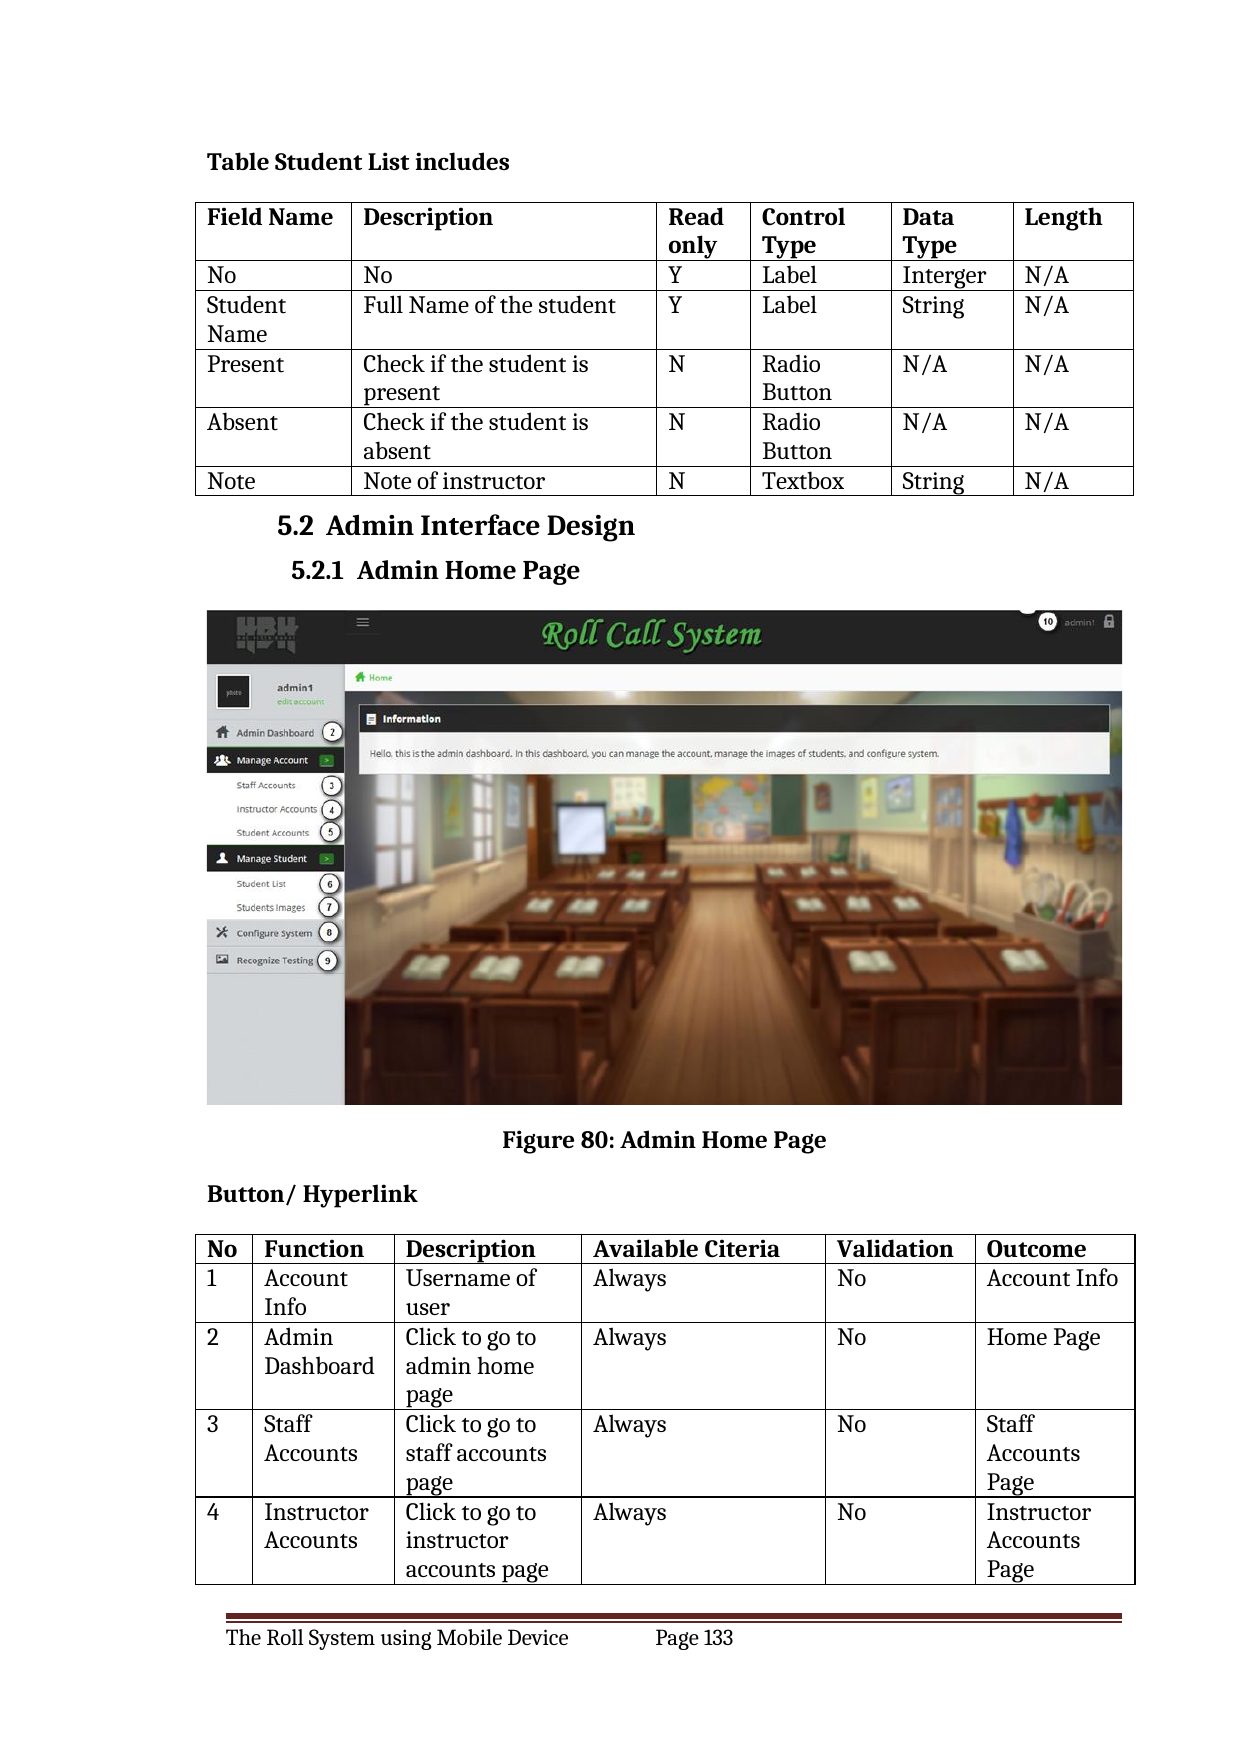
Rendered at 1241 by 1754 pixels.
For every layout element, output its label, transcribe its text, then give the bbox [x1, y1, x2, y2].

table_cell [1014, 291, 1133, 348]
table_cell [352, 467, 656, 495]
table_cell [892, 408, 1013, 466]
picture [206, 594, 1123, 1105]
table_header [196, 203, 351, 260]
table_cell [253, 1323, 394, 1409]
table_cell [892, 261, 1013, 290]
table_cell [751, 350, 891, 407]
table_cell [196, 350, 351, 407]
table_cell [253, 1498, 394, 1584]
subtitle Admin Interface Design [277, 509, 1122, 542]
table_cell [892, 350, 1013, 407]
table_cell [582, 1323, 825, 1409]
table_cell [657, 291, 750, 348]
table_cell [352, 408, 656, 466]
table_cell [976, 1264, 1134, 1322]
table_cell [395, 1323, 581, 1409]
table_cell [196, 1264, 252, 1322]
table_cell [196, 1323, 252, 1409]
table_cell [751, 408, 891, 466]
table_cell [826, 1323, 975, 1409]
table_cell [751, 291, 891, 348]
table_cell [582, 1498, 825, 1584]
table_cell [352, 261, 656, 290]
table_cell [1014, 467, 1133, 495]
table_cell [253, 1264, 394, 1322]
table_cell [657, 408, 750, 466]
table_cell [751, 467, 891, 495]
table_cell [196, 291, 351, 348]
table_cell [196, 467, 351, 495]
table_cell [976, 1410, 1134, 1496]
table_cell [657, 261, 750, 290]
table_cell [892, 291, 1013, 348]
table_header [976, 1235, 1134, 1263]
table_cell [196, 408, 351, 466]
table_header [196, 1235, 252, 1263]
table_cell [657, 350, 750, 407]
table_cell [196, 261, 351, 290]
text Figure 80: Admin Home Page [207, 1126, 1122, 1154]
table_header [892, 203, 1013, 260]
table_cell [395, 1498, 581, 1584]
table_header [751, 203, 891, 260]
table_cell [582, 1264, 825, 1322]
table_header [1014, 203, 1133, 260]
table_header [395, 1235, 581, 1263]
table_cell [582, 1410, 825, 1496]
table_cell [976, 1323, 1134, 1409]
text Button/ Hyperlink [207, 1179, 1122, 1208]
subtitle Admin Home Page [291, 555, 1122, 586]
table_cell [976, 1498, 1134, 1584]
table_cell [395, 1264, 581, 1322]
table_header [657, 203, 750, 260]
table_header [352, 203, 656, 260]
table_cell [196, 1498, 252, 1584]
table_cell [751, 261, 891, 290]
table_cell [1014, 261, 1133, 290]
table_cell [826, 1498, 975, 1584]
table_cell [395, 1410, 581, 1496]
text Table Student List includes [207, 148, 1122, 176]
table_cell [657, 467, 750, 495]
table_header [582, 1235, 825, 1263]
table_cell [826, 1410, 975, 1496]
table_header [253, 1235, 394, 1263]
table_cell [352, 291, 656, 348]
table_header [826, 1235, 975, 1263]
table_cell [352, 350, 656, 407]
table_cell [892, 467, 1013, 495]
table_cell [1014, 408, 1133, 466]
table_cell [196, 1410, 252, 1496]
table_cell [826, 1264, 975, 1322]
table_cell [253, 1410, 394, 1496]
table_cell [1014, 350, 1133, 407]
